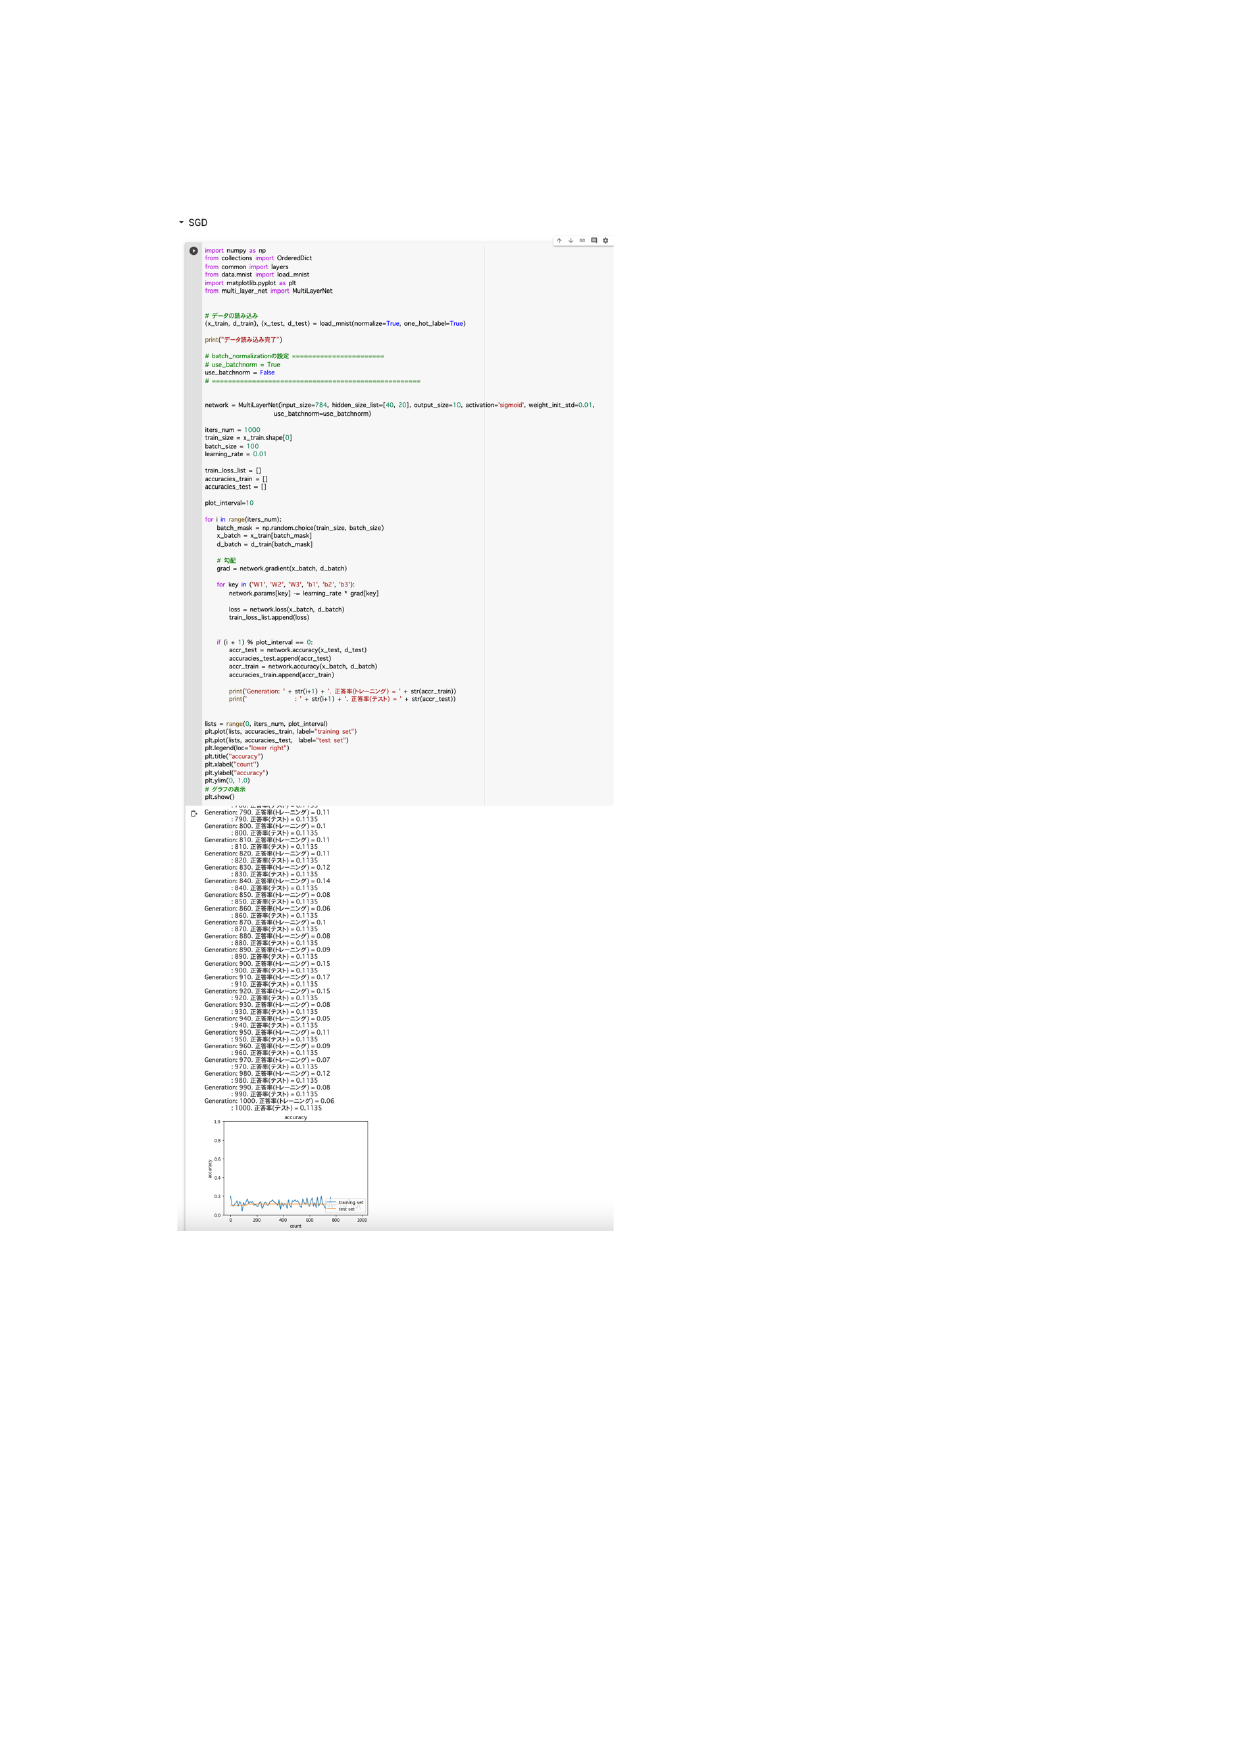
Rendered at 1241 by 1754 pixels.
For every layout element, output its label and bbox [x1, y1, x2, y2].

picture [177, 216, 614, 1231]
